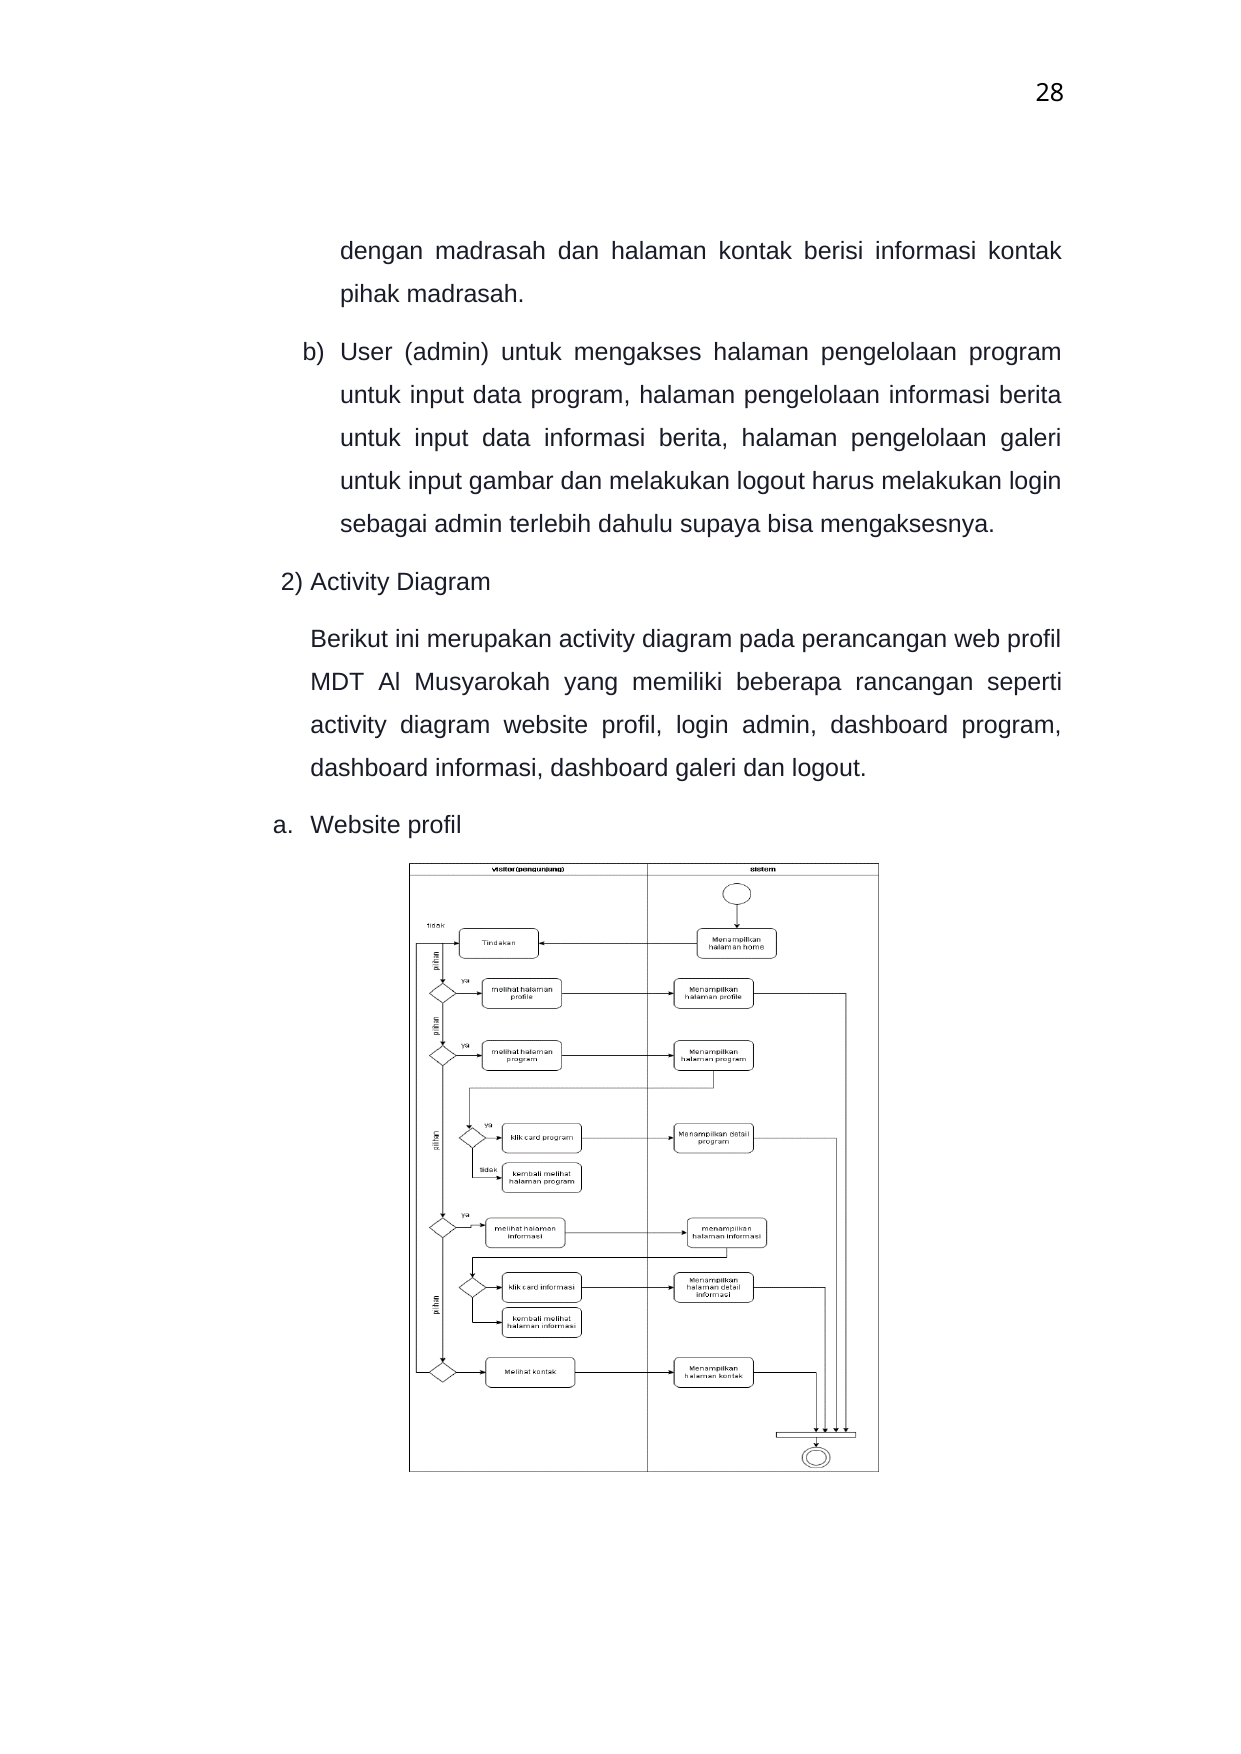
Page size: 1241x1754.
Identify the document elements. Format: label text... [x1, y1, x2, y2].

list User (admin) untuk mengakses halaman pengelolaan program untuk input data program, halaman pengelolaan informasi berita untuk input data informasi berita, halaman pengelolaan galeri untuk input gambar dan melakukan logout harus melakukan login sebagai admin terlebih dahulu supaya bisa mengaksesnya. [302, 337, 1063, 538]
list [302, 236, 1063, 308]
list Activity Diagram [281, 566, 1050, 595]
text Berikut ini merupakan activity diagram pada perancangan web profil MDT Al Musyarokah yang memiliki beberapa rancangan seperti activity diagram website profil, login admin, dashboard program, dashboard informasi, dashboard galeri dan logout. [310, 624, 1063, 782]
list Website profil [273, 810, 1050, 839]
picture [409, 863, 879, 1472]
